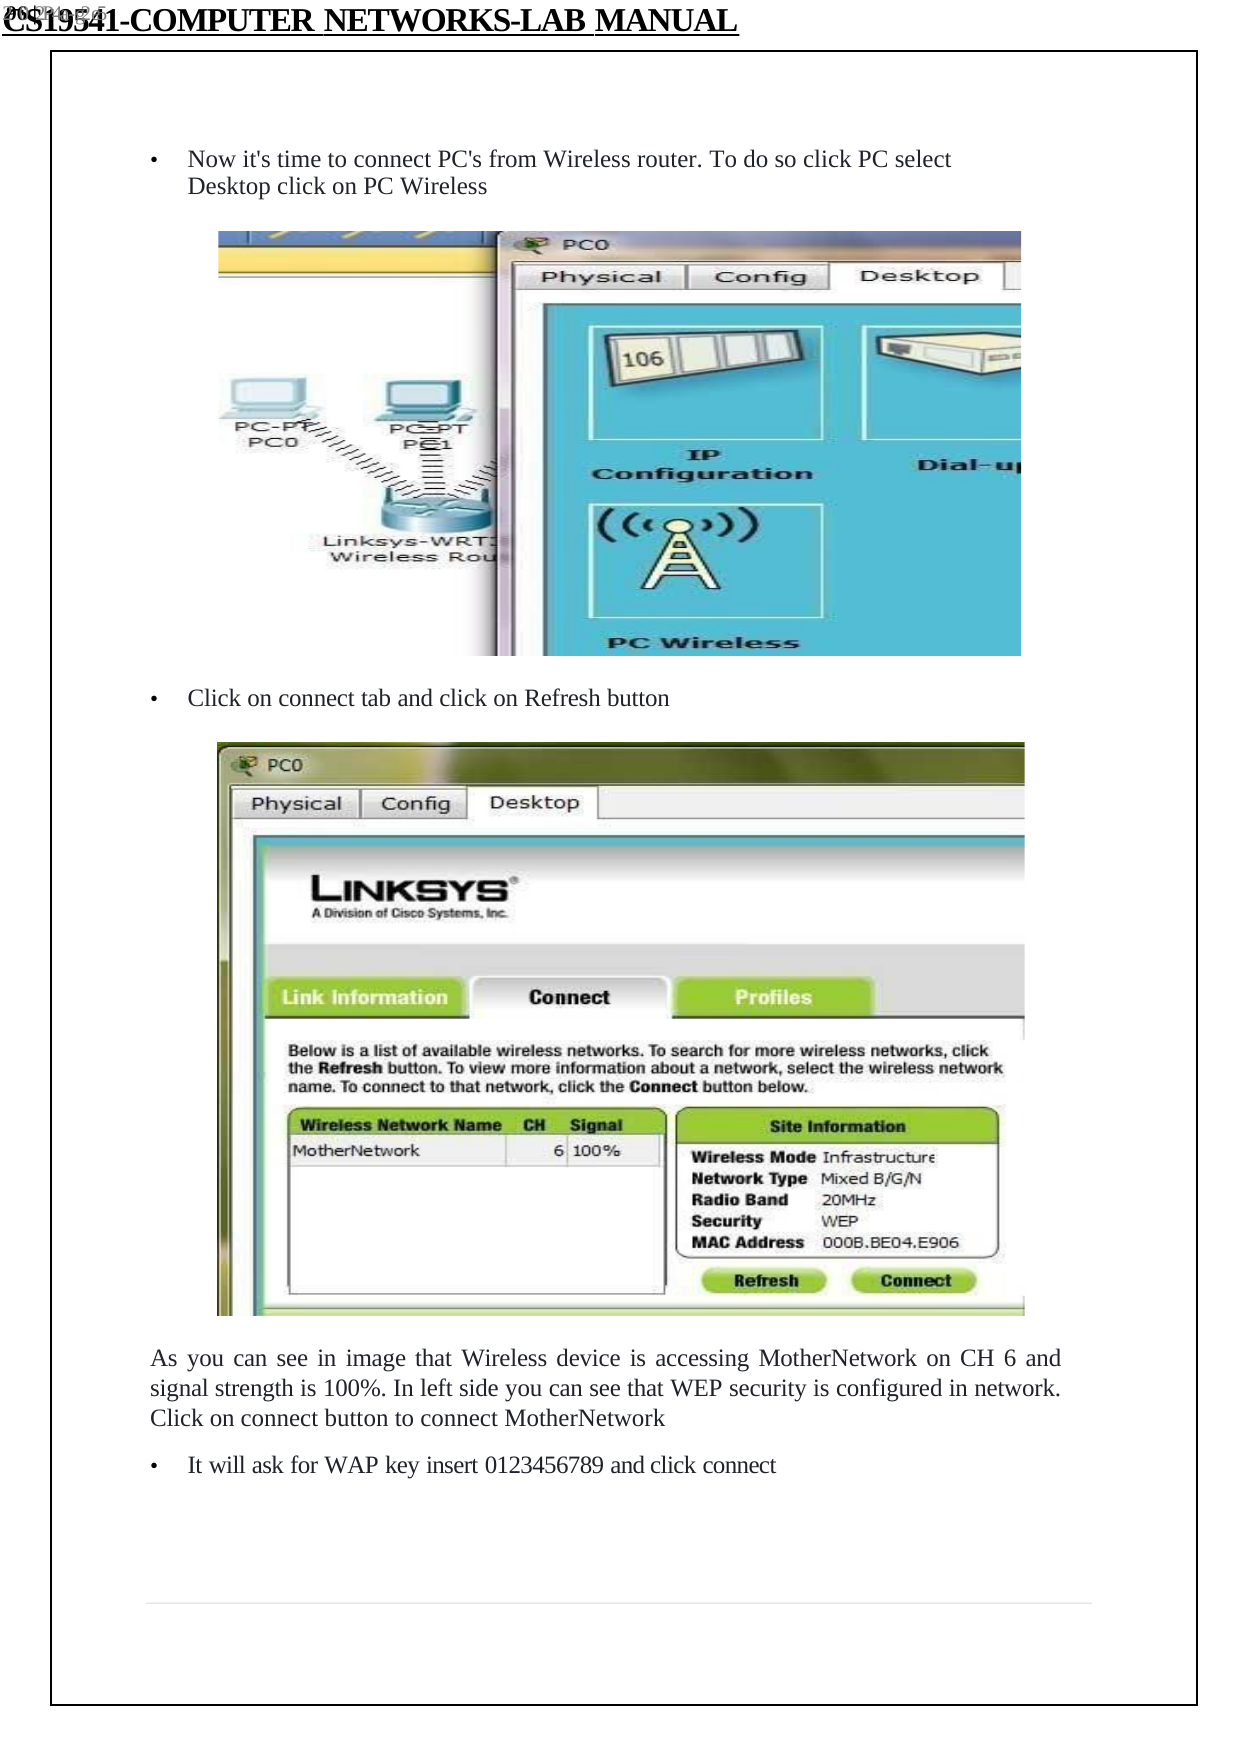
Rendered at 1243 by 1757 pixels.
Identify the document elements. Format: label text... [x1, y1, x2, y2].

list Now it's time to connect PC's from Wireless router. To do so click PC select Desktop click on PC Wireless [150, 145, 1029, 200]
picture [217, 742, 1025, 1316]
list It will ask for WAP key insert 0123456789 and click connect [150, 1450, 1196, 1479]
picture [218, 231, 1022, 656]
